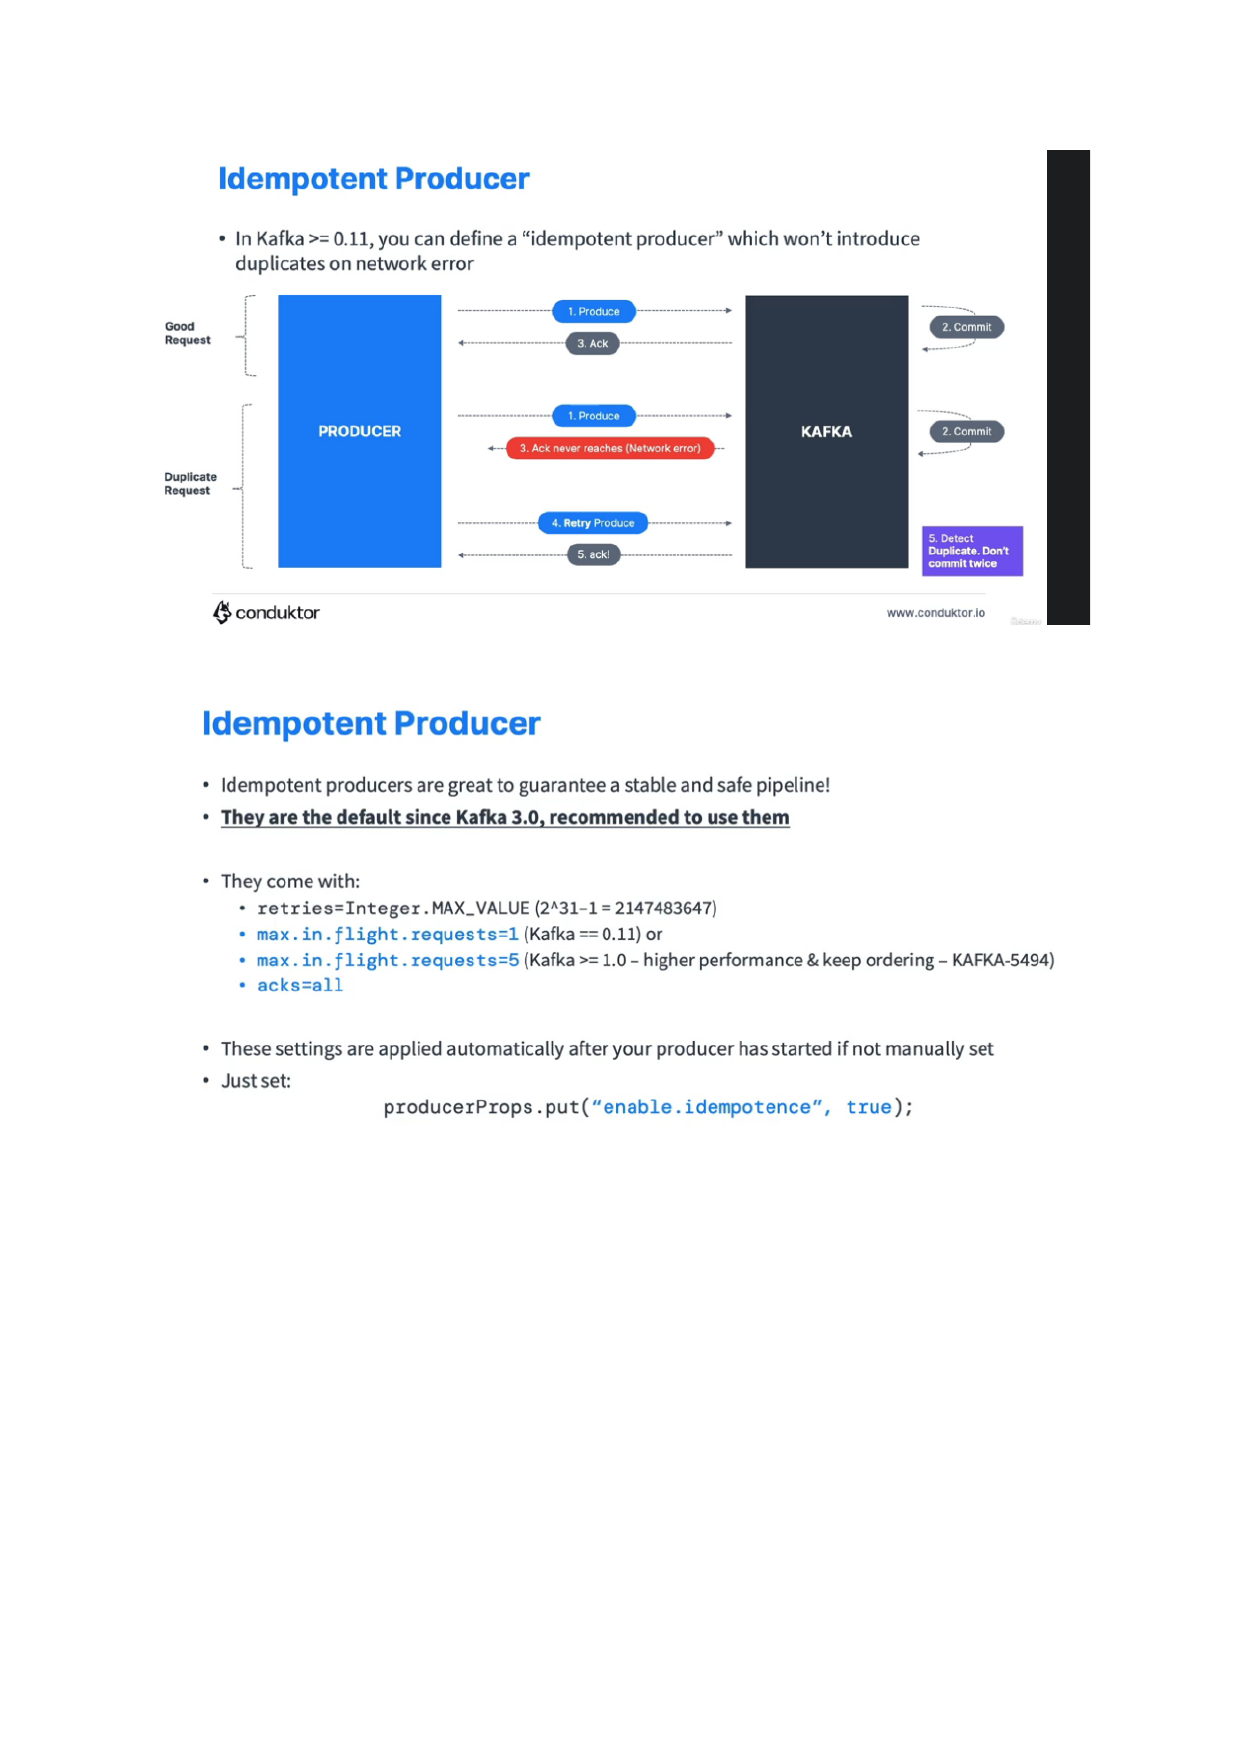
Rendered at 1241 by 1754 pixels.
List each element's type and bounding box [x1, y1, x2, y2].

picture [150, 150, 1091, 625]
picture [150, 690, 1091, 1155]
